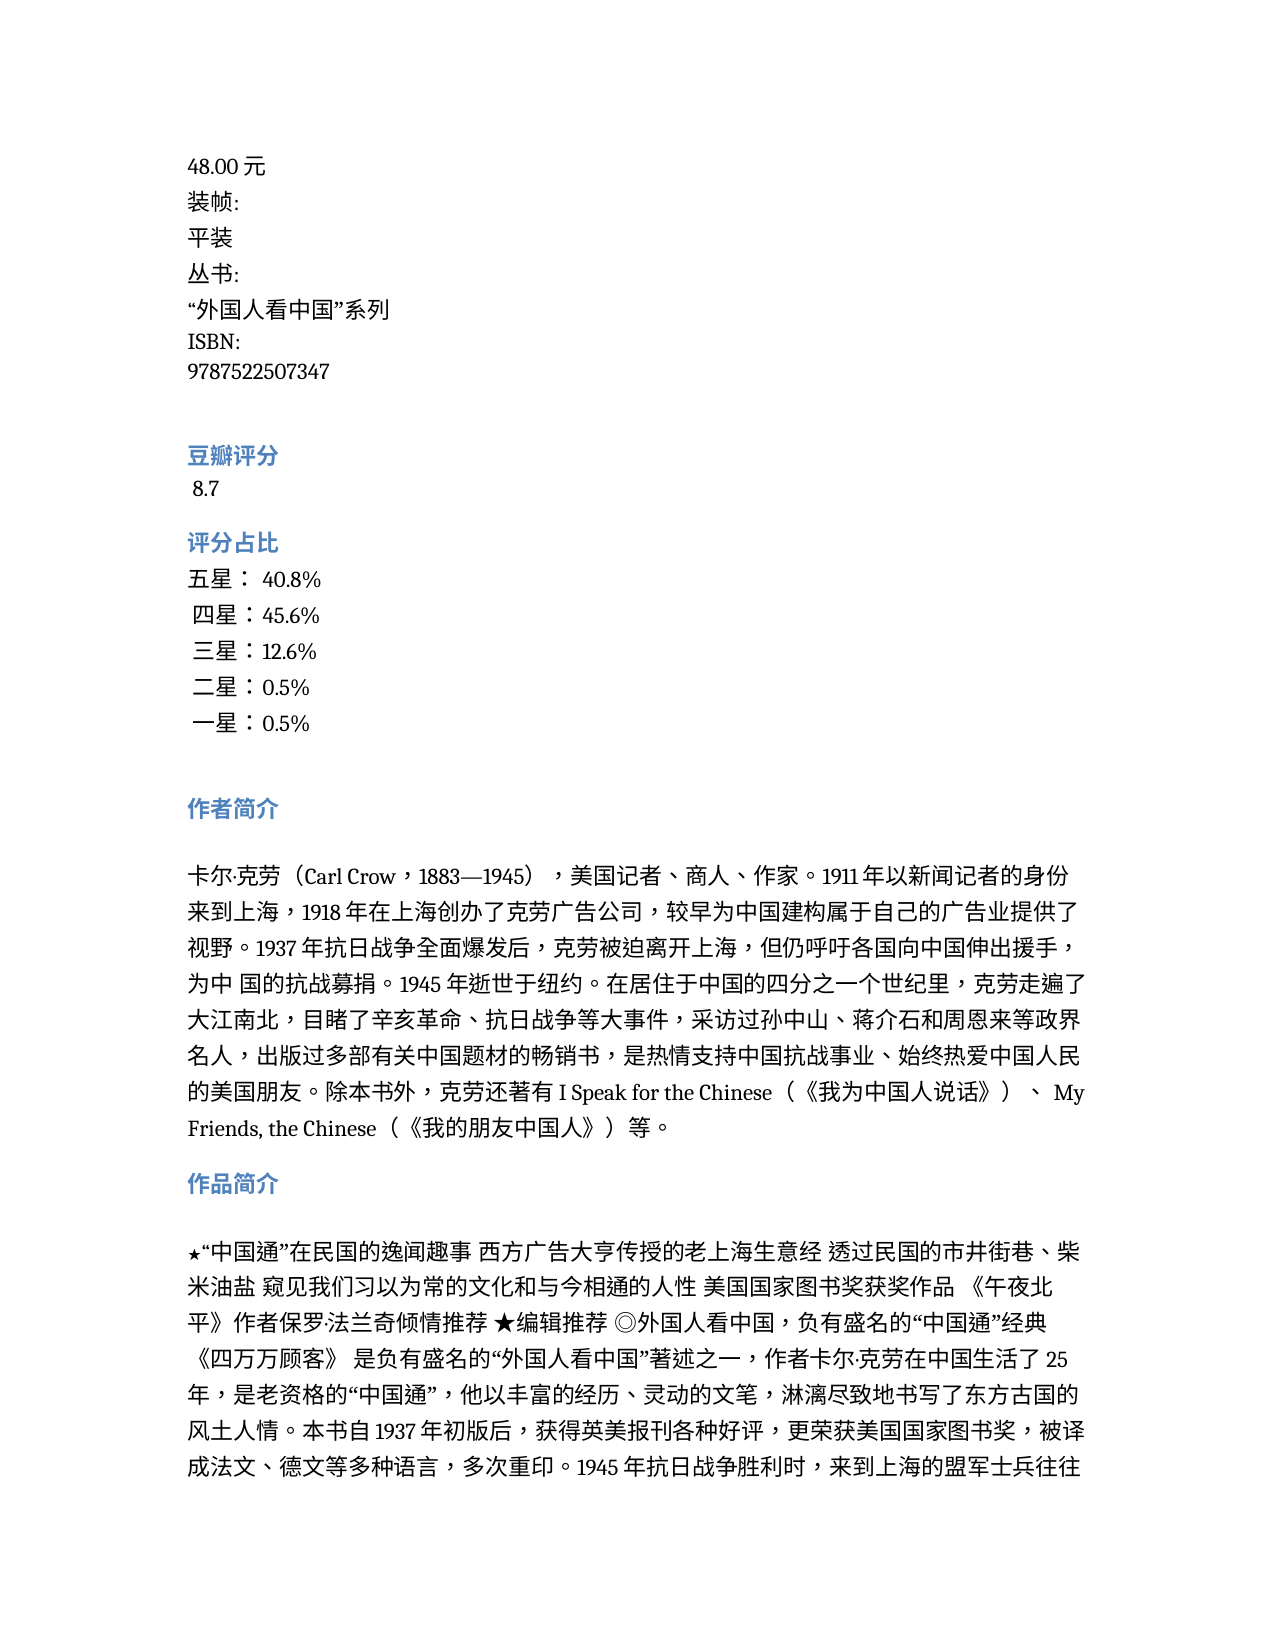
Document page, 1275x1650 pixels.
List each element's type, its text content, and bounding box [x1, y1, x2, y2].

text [187, 150, 1087, 416]
subtitle 豆瓣评分 [187, 440, 1087, 472]
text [187, 1204, 1087, 1482]
subtitle 作品简介 [187, 1168, 1087, 1200]
subtitle 作者简介 [187, 793, 1087, 824]
text 五星： 40.8% 四星： 45.6% 三星： 12.6% 二星： 0.5% 一星： 0.5% [187, 563, 1087, 768]
text 8.7 [187, 476, 1087, 503]
subtitle 评分占比 [187, 527, 1087, 558]
text 卡尔·克劳（Carl Crow，1883—1945），美国记者、商人、作家。1911年以新闻记者的身份来到上海，1918年在上海创办了克劳广告公司，较早为中国建构属于自己的广告业提供了视野。1937年抗日战争全面爆发后，克劳被迫离开上海，但仍呼吁各国向中国伸出援手，为中 国的抗战募捐。1945年逝世于纽约。在居住于中国的四分之一个世纪里，克劳走遍了大江南北，目睹了辛亥革命、抗日战争等大事件，采访过孙中山、蒋介石和周恩来等政界名人，出版过多部有关中国题材的畅销书，是热情支持中国抗战事业、始终热爱中国人民的美国朋友。除本书外，克劳还著有I Speak for the Chinese（《我为中国人说话》）、 My Friends, the Chinese（《我的朋友中国人》）等。 [187, 829, 1087, 1143]
